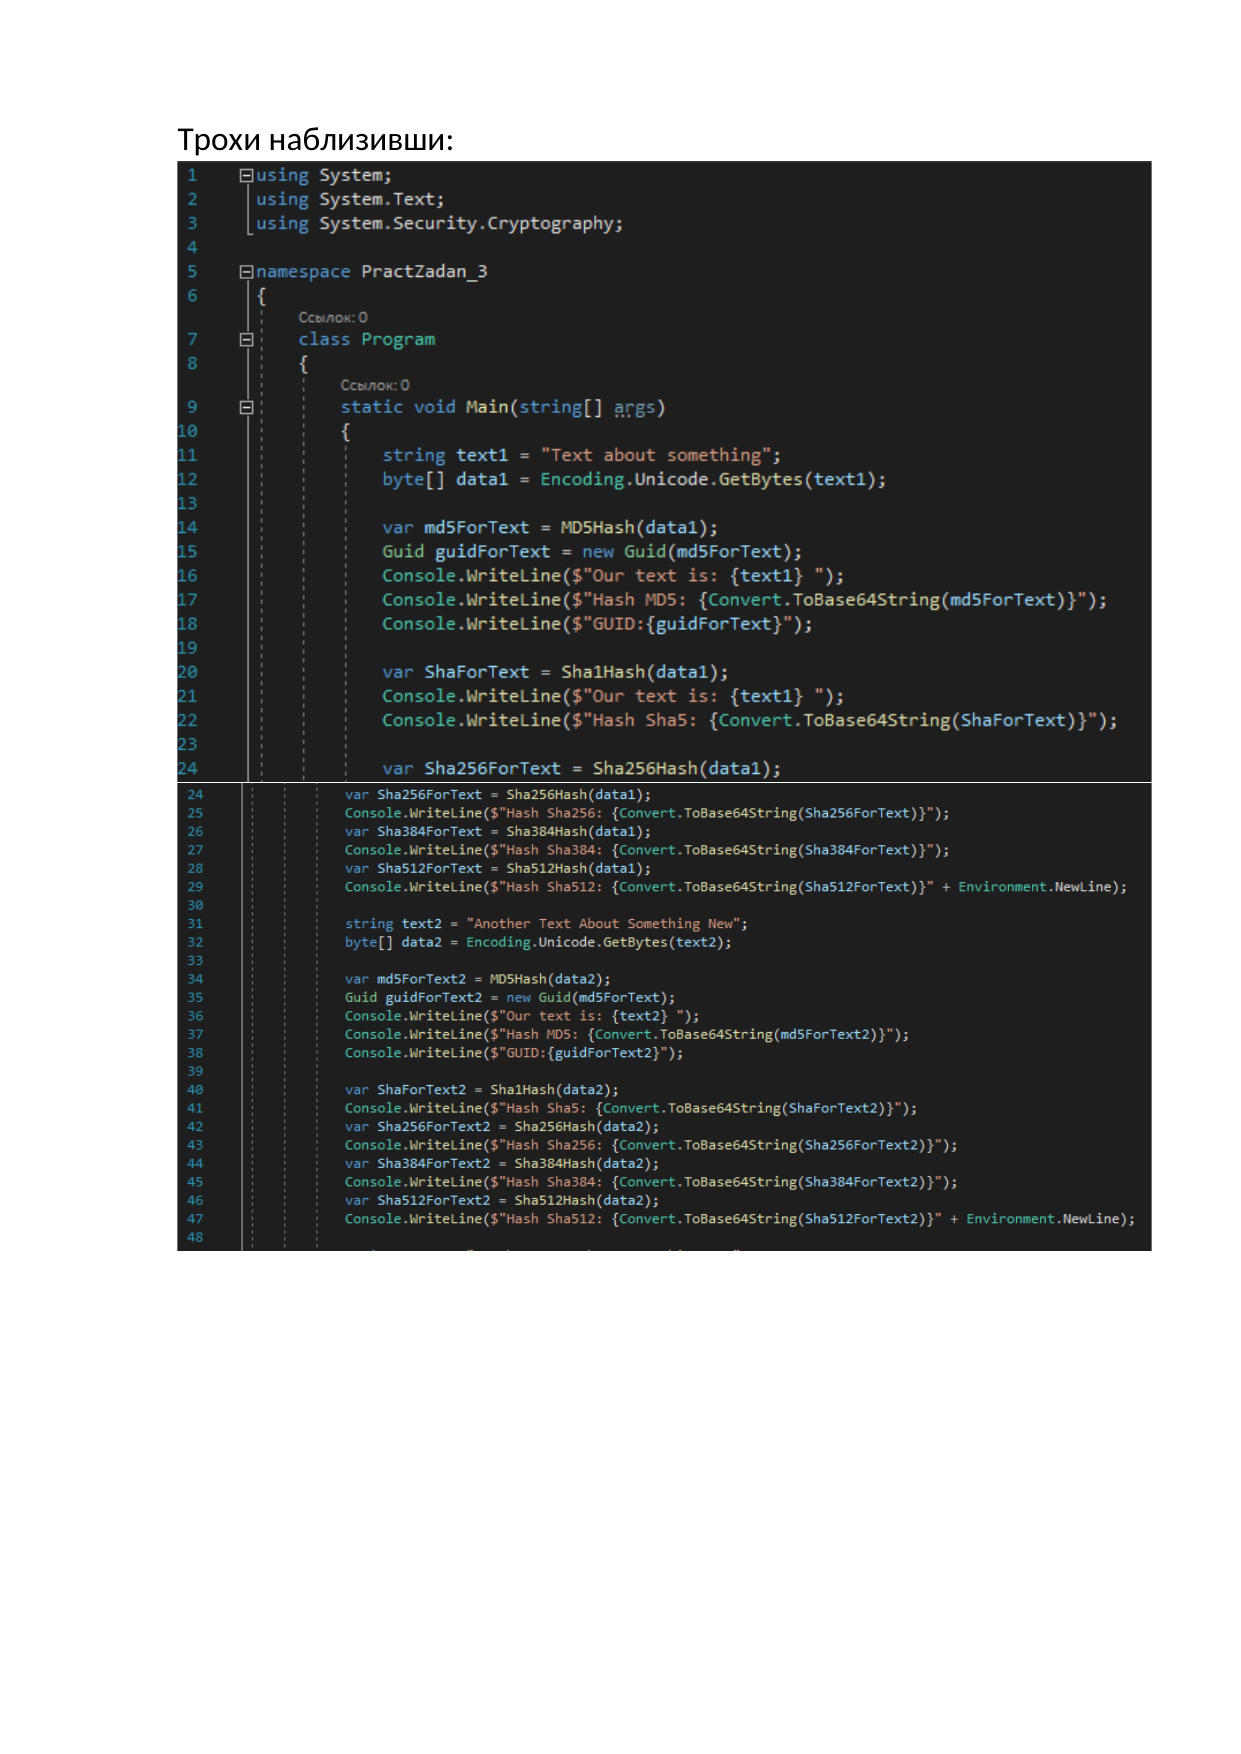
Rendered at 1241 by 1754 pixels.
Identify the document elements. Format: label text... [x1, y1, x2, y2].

picture [177, 783, 1152, 1251]
text Трохи наблизивши: [177, 118, 1152, 161]
picture [177, 161, 1152, 782]
